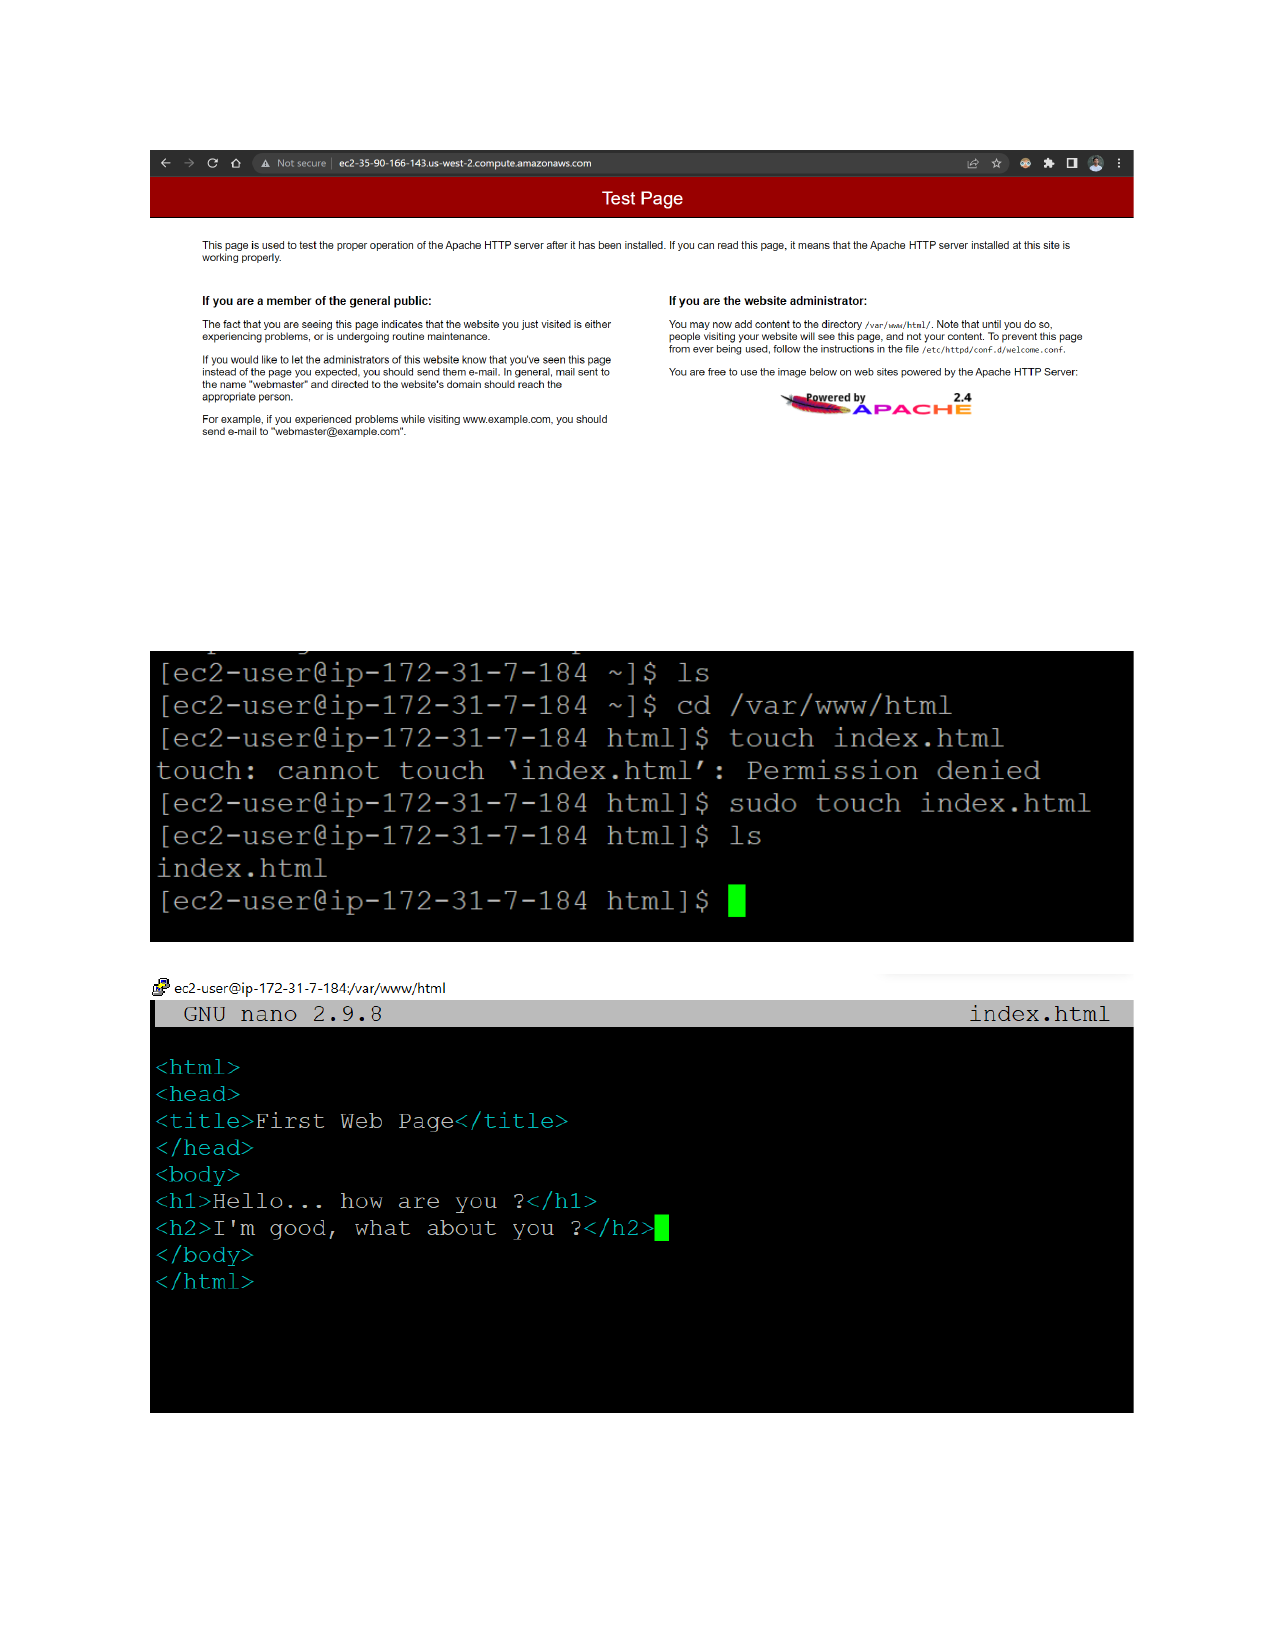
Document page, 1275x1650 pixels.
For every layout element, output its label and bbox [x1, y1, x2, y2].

picture [150, 651, 1134, 942]
picture [150, 150, 1134, 649]
picture [150, 974, 1134, 1413]
